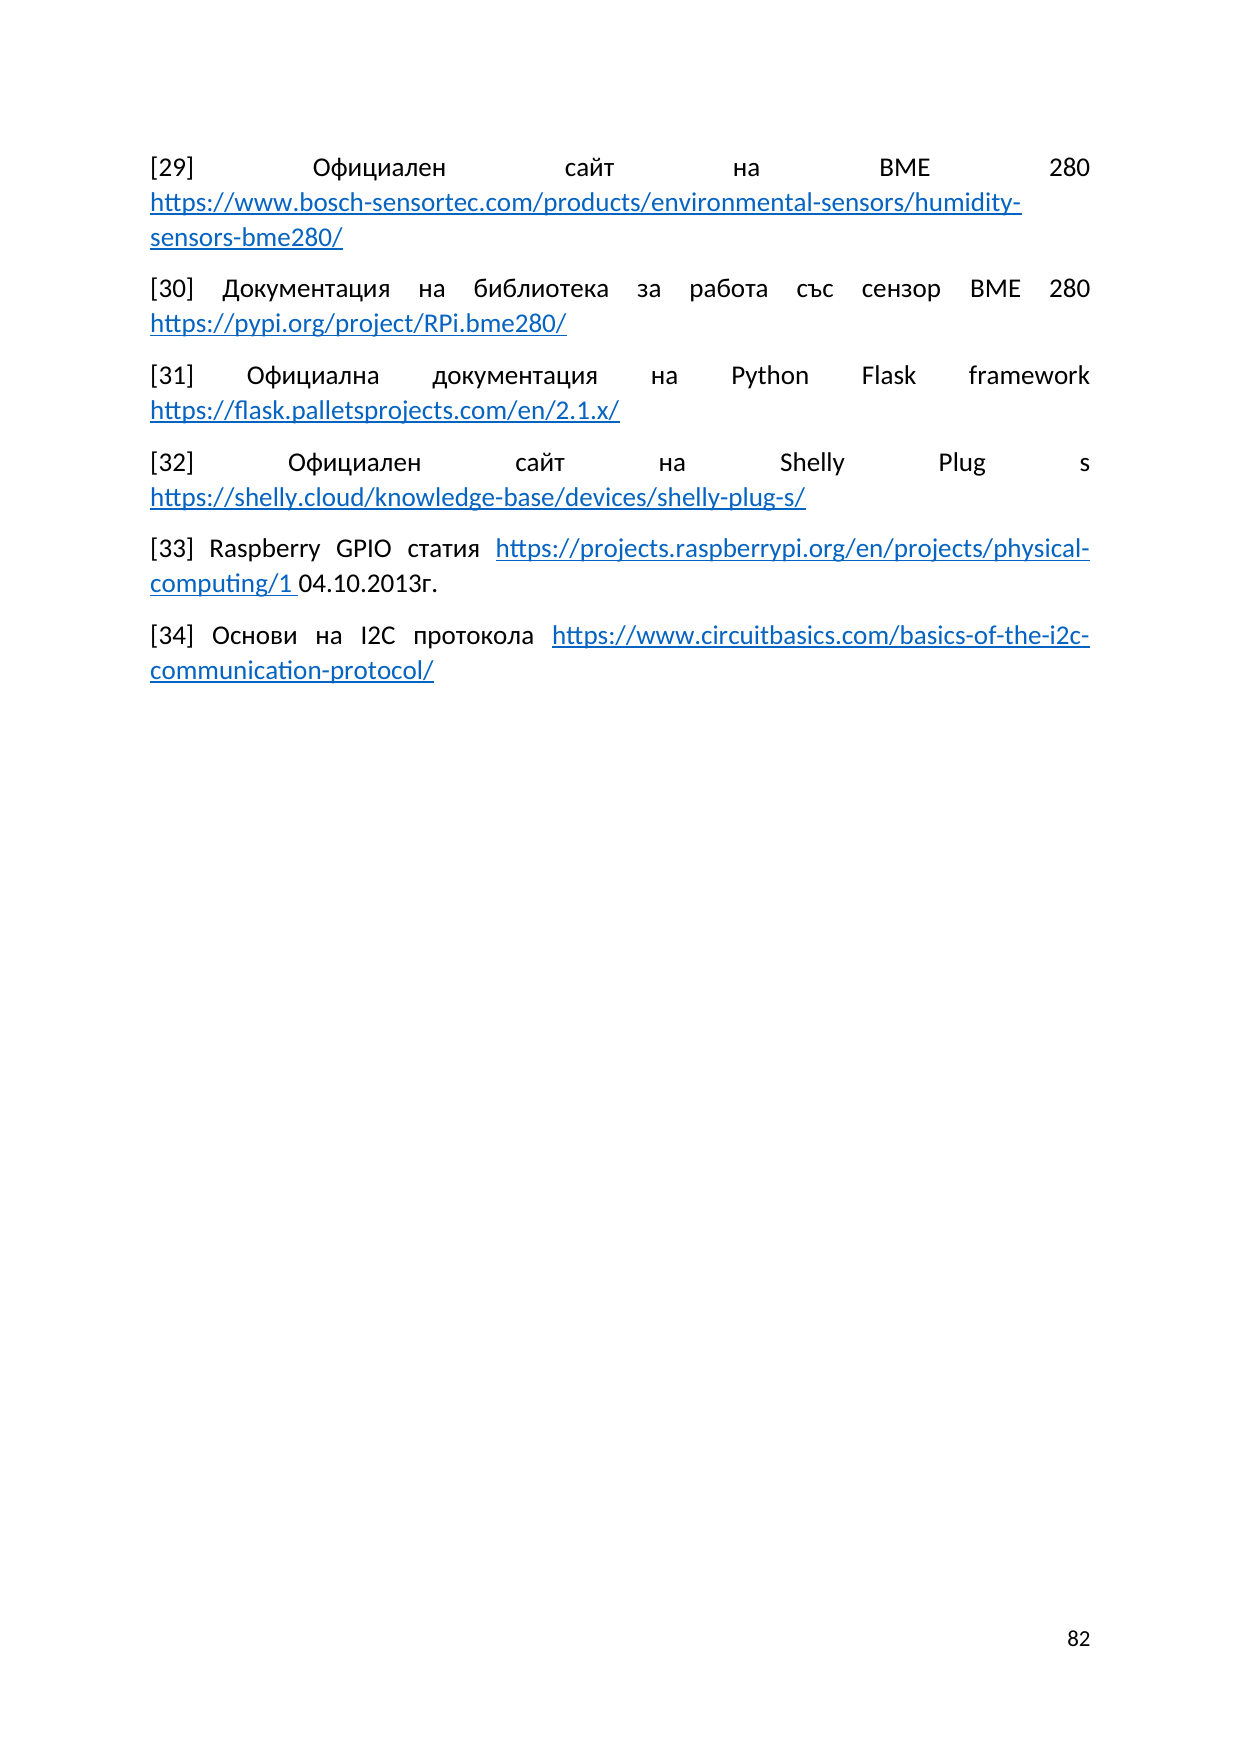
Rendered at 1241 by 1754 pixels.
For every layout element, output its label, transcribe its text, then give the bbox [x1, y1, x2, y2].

text [32] Официален сайт на Shelly Plug s https://shelly.cloud/knowledge-base/devices/shelly-plug-s/ [150, 445, 1090, 513]
text [31] Официална документация на Python Flask framework https://flask.palletsprojects.com/en/2.1.x/ [150, 358, 1090, 426]
text [34] Основи на I2C протокола https://www.circuitbasics.com/basics-of-the-i2c-communication-protocol/ [150, 618, 1090, 686]
text [33] Raspberry GPIO статия https://projects.raspberrypi.org/en/projects/physical-computing/1 04.10.2013г. [150, 532, 1090, 600]
text [30] Документация на библиотека за работа със сензор BME 280 https://pypi.org/project/RPi.bme280/ [150, 272, 1090, 340]
text [29] Официален сайт на BME 280 https://www.bosch-sensortec.com/products/environmental-sensors/humidity-sensors-bme280/ [150, 150, 1090, 253]
